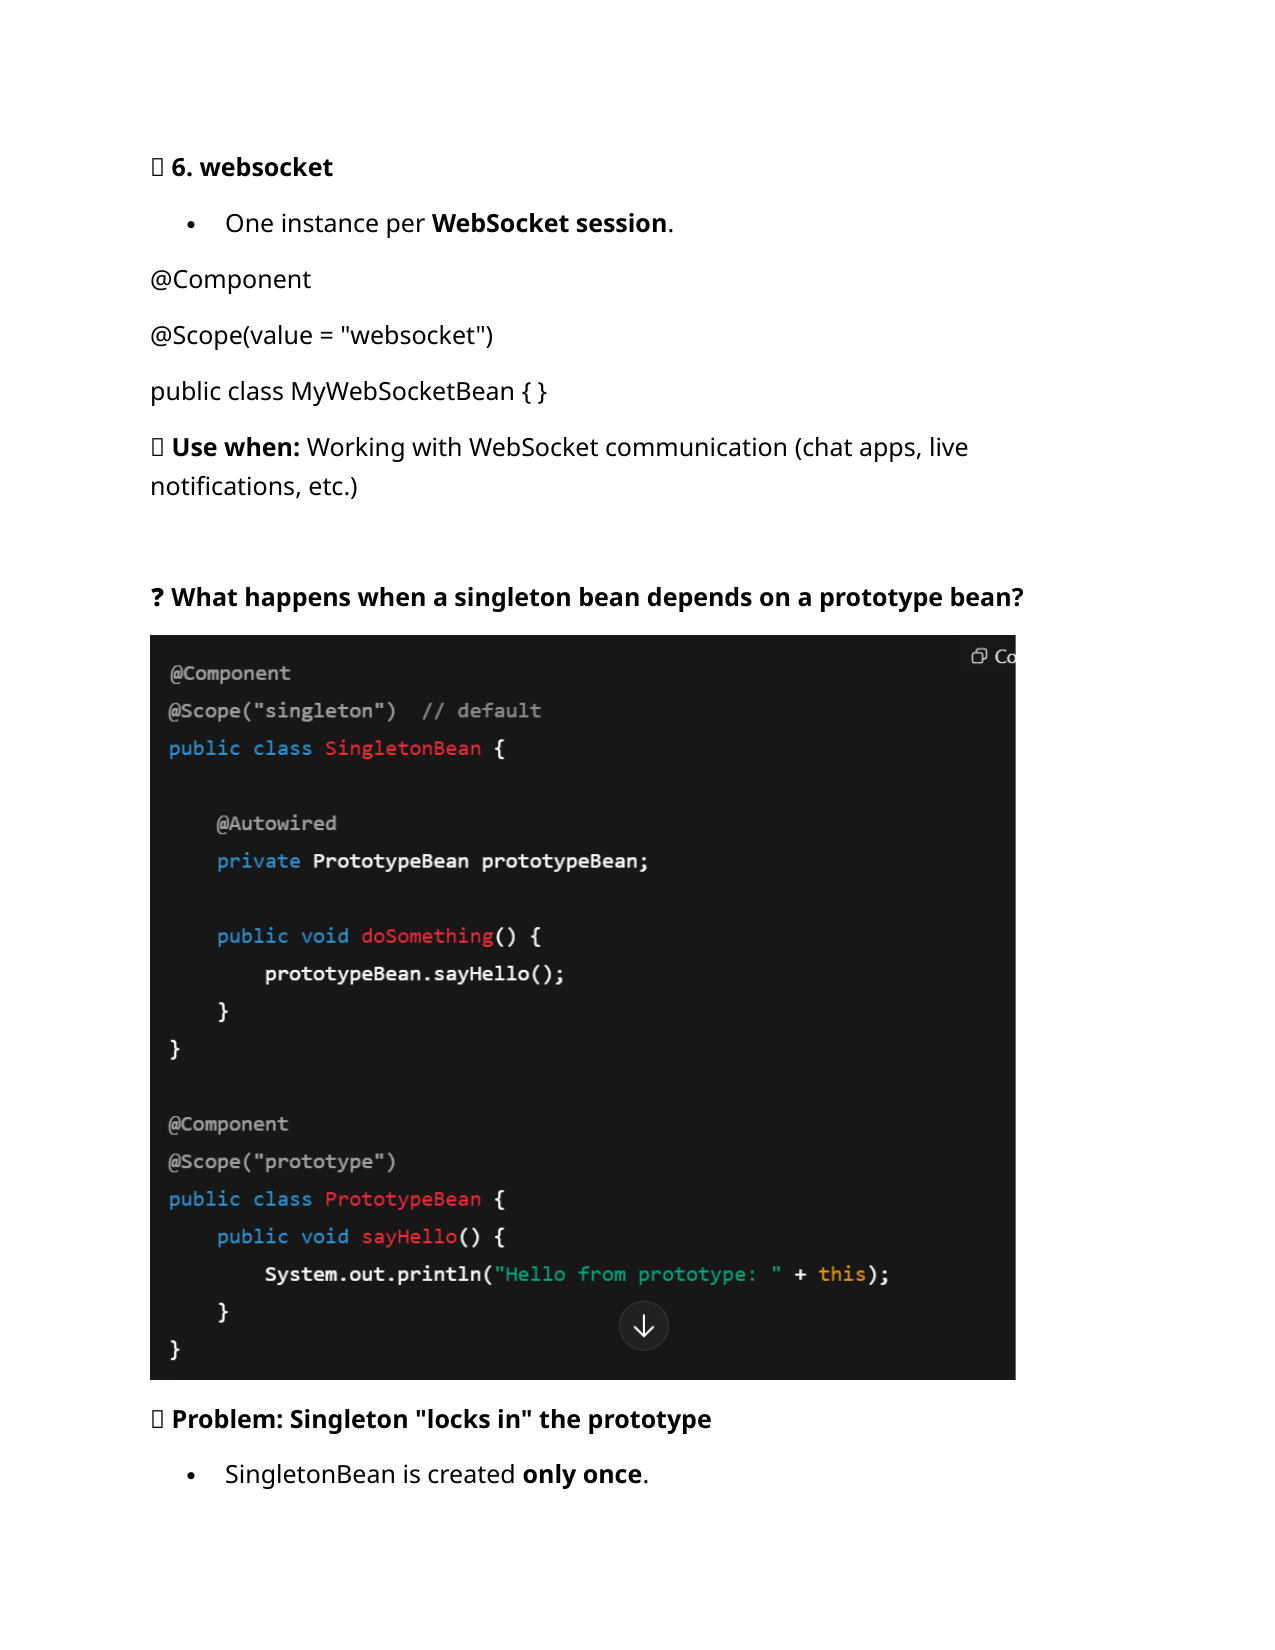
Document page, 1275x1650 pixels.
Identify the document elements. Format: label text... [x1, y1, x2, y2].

text ❓ What happens when a singleton bean depends on a prototype bean? [150, 580, 1125, 614]
list SingletonBean is created only once. [187, 1457, 1125, 1491]
text public class MyWebSocketBean { } [150, 373, 1125, 407]
text 🔴 Problem: Singleton "locks in" the prototype [150, 1401, 1125, 1435]
list One instance per WebSocket session. [187, 206, 1125, 240]
text 🔵 6. websocket [150, 150, 1125, 184]
text @Scope(value = "websocket") [150, 317, 1125, 352]
text @Component [150, 262, 1125, 296]
text 🧠 Use when: Working with WebSocket communication (chat apps, live notifications, etc.) [150, 429, 1125, 502]
picture [150, 635, 1016, 1380]
